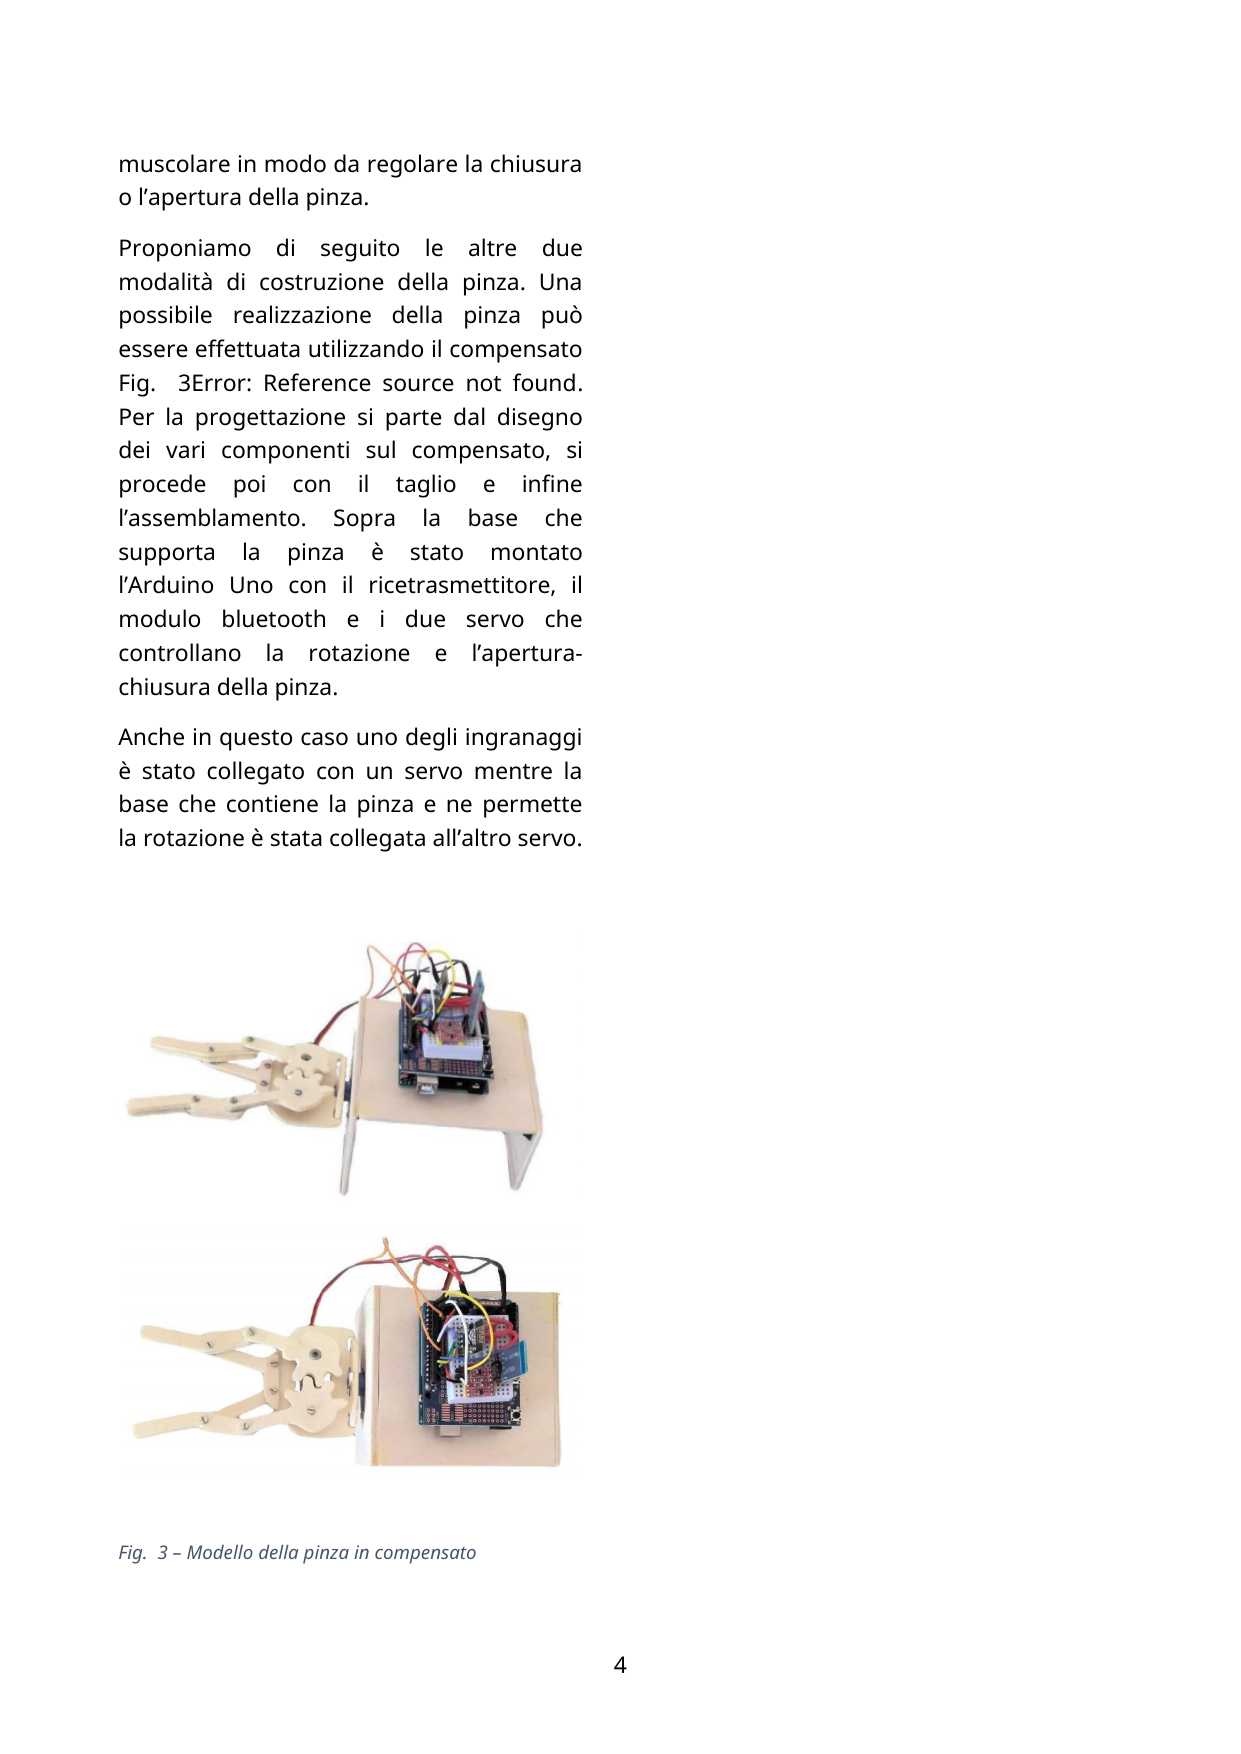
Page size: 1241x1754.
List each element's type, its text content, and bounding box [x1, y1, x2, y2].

picture [118, 923, 583, 1521]
text Anche in questo caso uno degli ingranaggi è stato collegato con un servo mentre la base che contiene la pinza e ne permette la rotazione è stata collegata all’altro servo. [118, 721, 583, 853]
text Fig. – Modello della pinza in compensato [118, 1539, 583, 1565]
